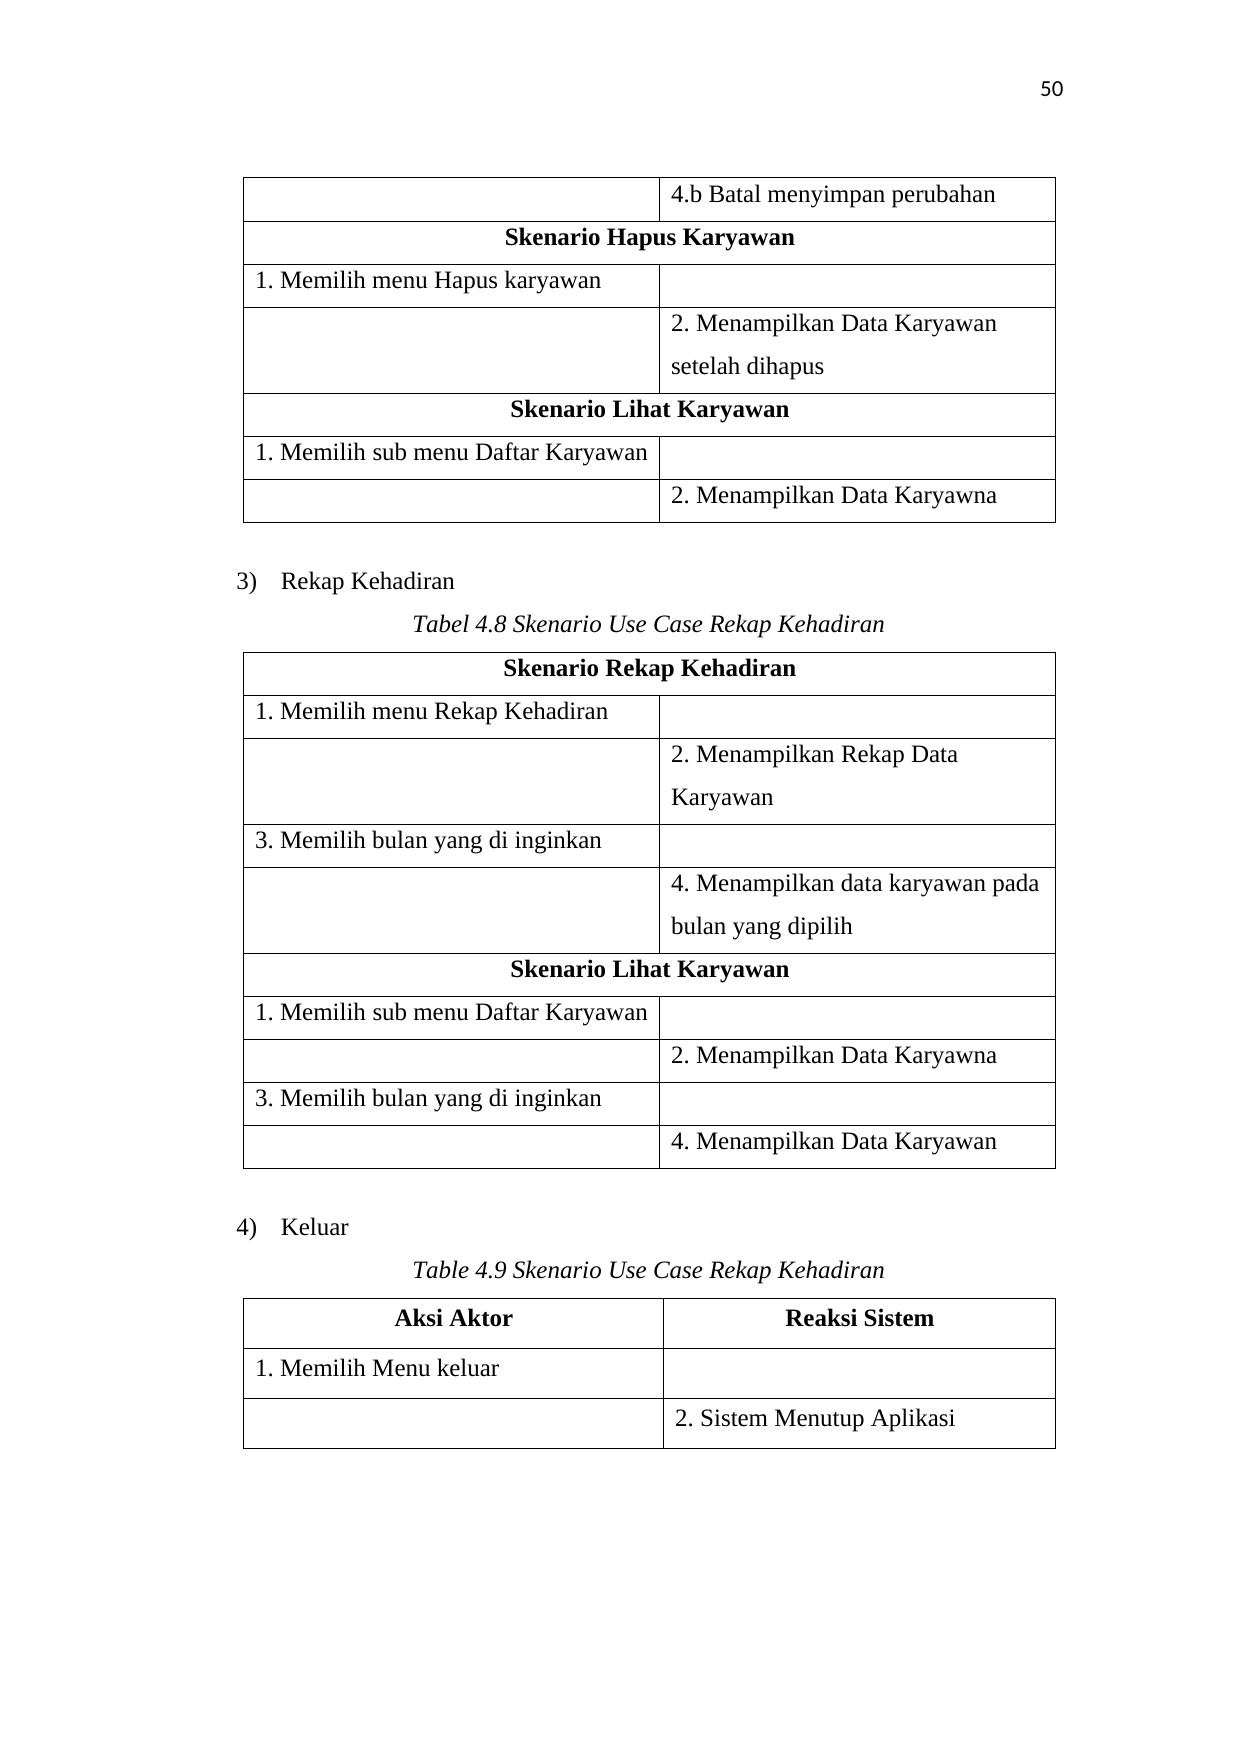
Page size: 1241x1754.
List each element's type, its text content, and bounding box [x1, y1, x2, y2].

table_cell [244, 480, 659, 522]
list Keluar [236, 1212, 1063, 1241]
table_cell [660, 997, 1055, 1039]
table_cell Skenario Lihat Karyawan [244, 954, 1055, 996]
table_cell [660, 1083, 1055, 1125]
table_cell Skenario Hapus Karyawan [244, 222, 1055, 264]
table_cell 2. Sistem Menutup Aplikasi [664, 1399, 1055, 1448]
table_header Aksi Aktor [244, 1299, 663, 1348]
table_cell 1. Memilih sub menu Daftar Karyawan [244, 437, 659, 479]
table_cell [244, 308, 659, 393]
table_cell [244, 739, 659, 824]
table_cell 1. Memilih menu Rekap Kehadiran [244, 696, 659, 738]
table_cell [660, 437, 1055, 479]
table_header Reaksi Sistem [664, 1299, 1055, 1348]
table_cell [664, 1349, 1055, 1398]
table_cell [244, 1040, 659, 1082]
text Tabel 4.8 Skenario Use Case Rekap Kehadiran [236, 609, 1063, 638]
text Table 4.9 Skenario Use Case Rekap Kehadiran [236, 1255, 1063, 1284]
table_header Skenario Rekap Kehadiran [244, 653, 1055, 695]
table_cell [244, 1126, 659, 1168]
table_cell 1. Memilih sub menu Daftar Karyawan [244, 997, 659, 1039]
table_cell 2. Menampilkan Rekap Data Karyawan [660, 739, 1055, 824]
table_cell 1. Memilih menu Hapus karyawan [244, 265, 659, 307]
table_cell 2. Menampilkan Data Karyawna [660, 480, 1055, 522]
table_cell 4.b Batal menyimpan perubahan [660, 178, 1055, 221]
table_cell [244, 178, 659, 221]
table_cell 1. Memilih Menu keluar [244, 1349, 663, 1398]
table_cell 3. Memilih bulan yang di inginkan [244, 825, 659, 867]
table_cell [244, 1399, 663, 1448]
table_cell [660, 825, 1055, 867]
table_cell 2. Menampilkan Data Karyawan setelah dihapus [660, 308, 1055, 393]
table_cell [660, 696, 1055, 738]
table_cell 2. Menampilkan Data Karyawna [660, 1040, 1055, 1082]
table_cell [244, 868, 659, 953]
table_cell 4. Menampilkan Data Karyawan [660, 1126, 1055, 1168]
list Rekap Kehadiran [236, 566, 1063, 595]
table_cell 3. Memilih bulan yang di inginkan [244, 1083, 659, 1125]
table_cell 4. Menampilkan data karyawan pada bulan yang dipilih [660, 868, 1055, 953]
table_cell [660, 265, 1055, 307]
table_cell Skenario Lihat Karyawan [244, 394, 1055, 436]
